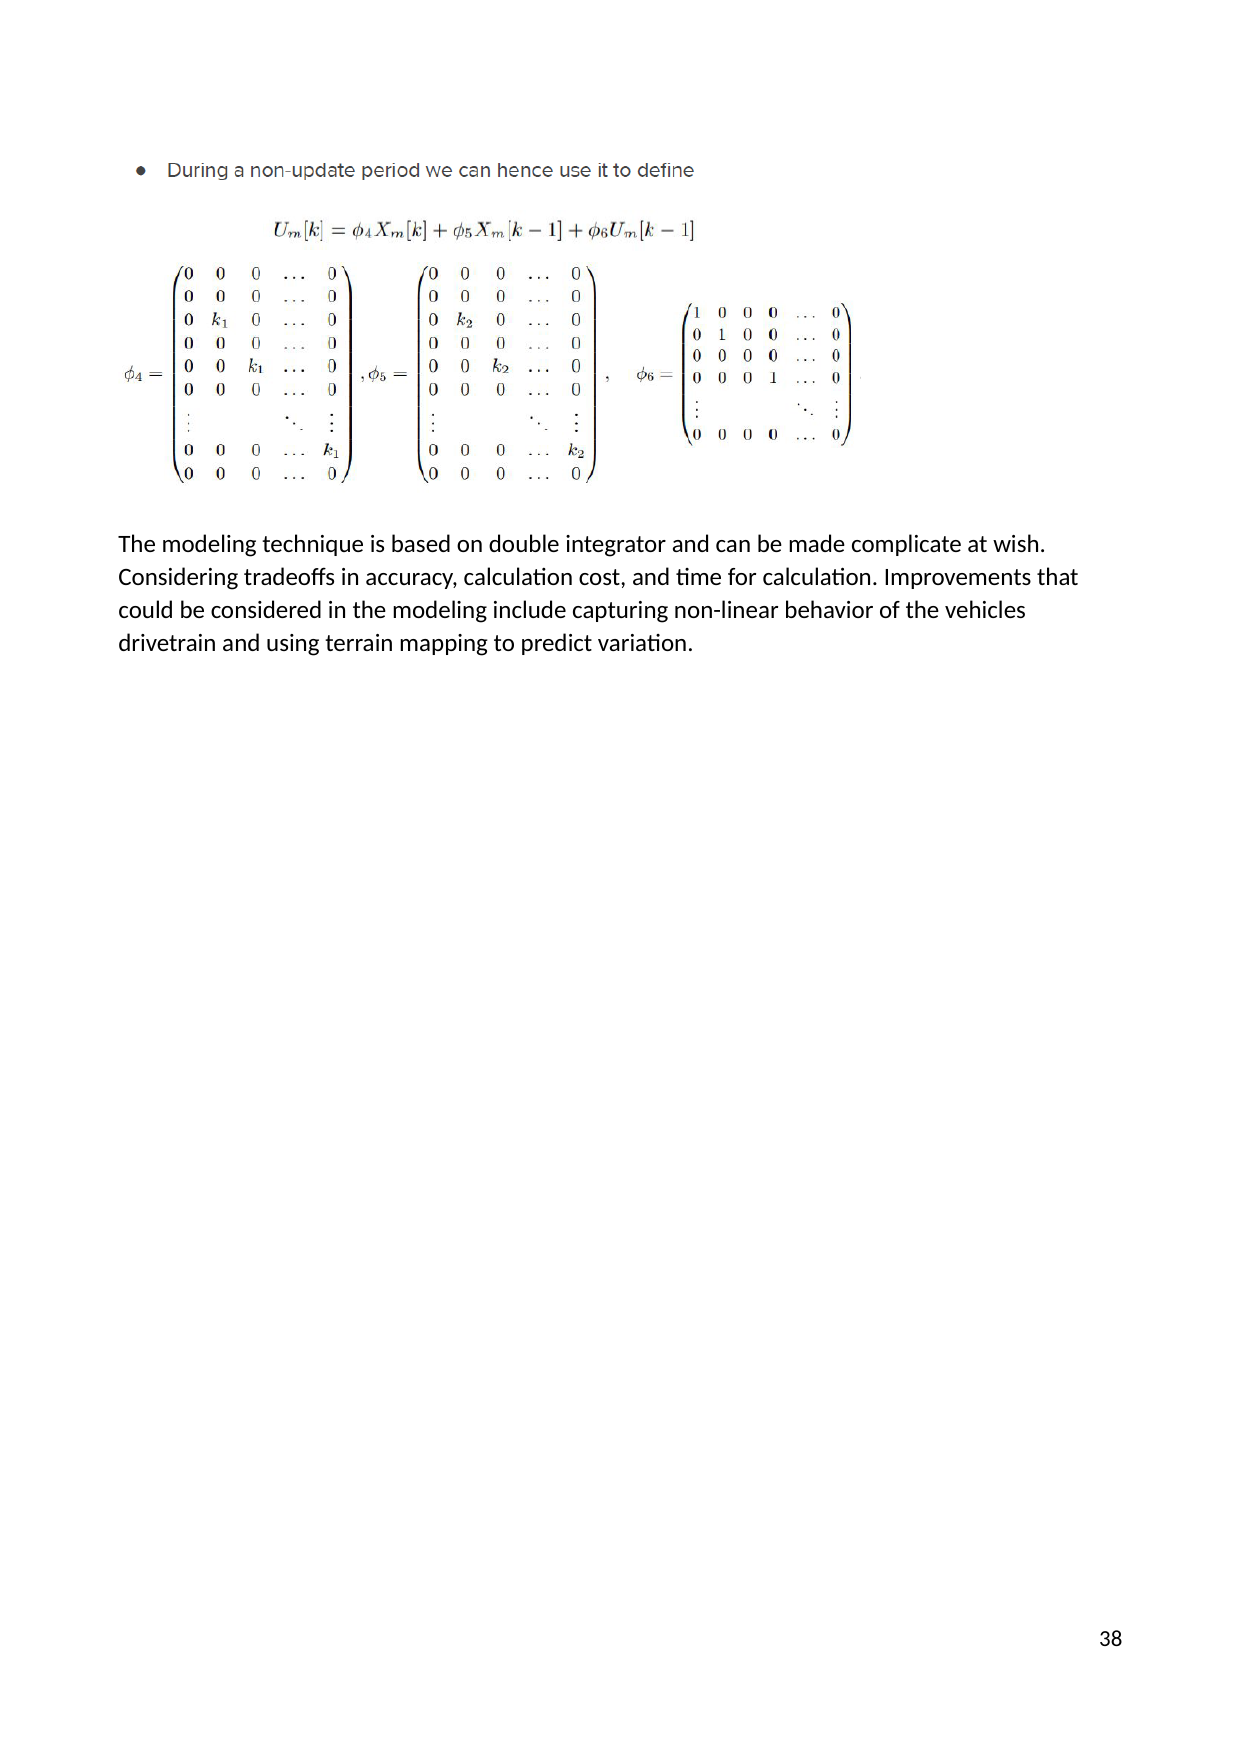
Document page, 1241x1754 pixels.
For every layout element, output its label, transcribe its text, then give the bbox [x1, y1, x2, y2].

picture [118, 147, 861, 494]
text The modeling technique is based on double integrator and can be made complicate at wish. Considering tradeoffs in accuracy, calculation cost, and time for calculation. Improvements that could be considered in the modeling include capturing non-linear behavior of the vehicles drivetrain and using terrain mapping to predict variation. [118, 528, 1122, 657]
